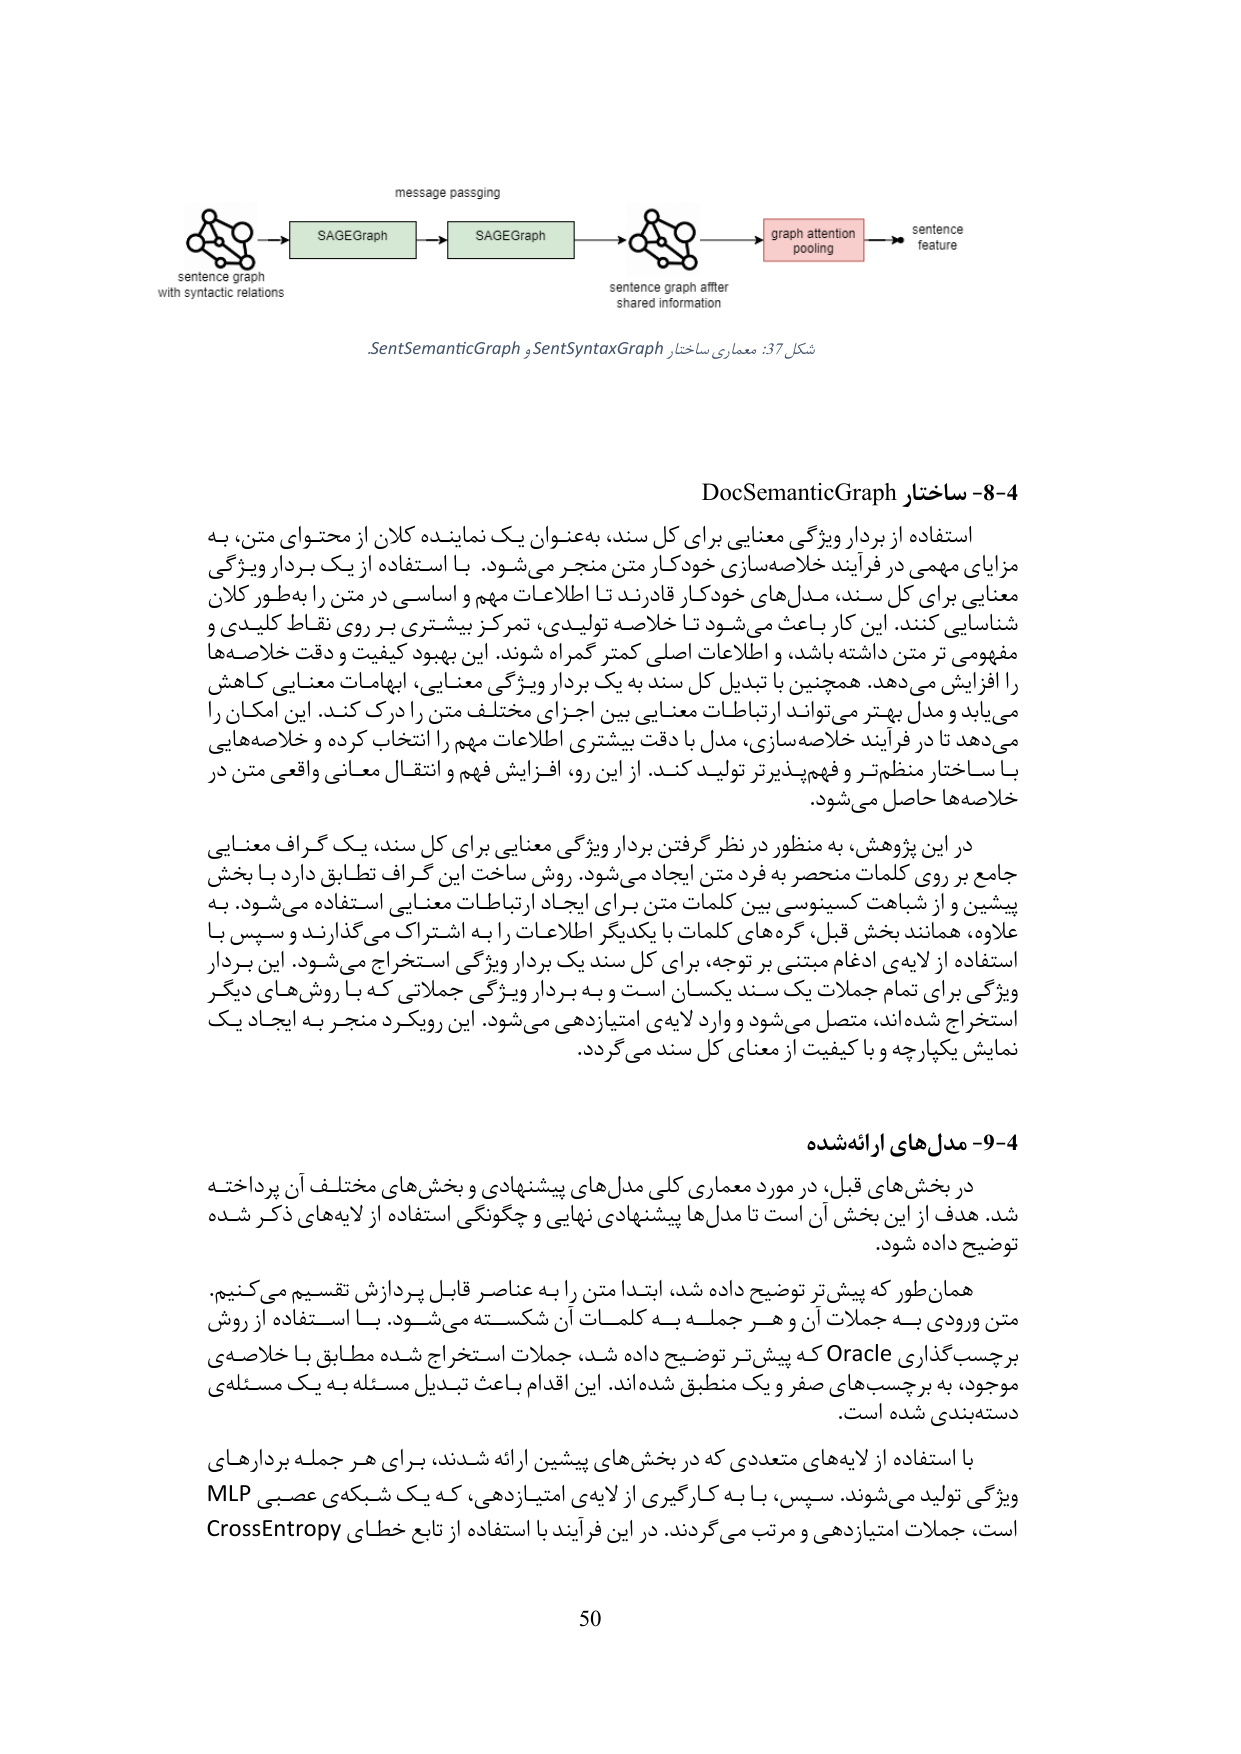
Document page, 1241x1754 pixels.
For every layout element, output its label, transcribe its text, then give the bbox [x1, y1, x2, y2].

text در این پژوهش، به منظور در نظر گرفتن بردار ویژگی معنایی برای کل سند، یک گراف معنایی جامع بر روی کلمات منحصر به فرد متن ایجاد می‌شود. روش ساخت این گراف تطابق دارد با بخش پیشین و از شباهت کسینوسی بین کلمات متن برای ایجاد ارتباطات معنایی استفاده می‌شود. به علاوه، همانند بخش قبل، گره‌های کلمات با یکدیگر اطلاعات را به اشتراک می‌گذارند و سپس با استفاده از لایه‌ی ادغام مبتنی بر توجه، برای کل سند یک بردار ویژگی استخراج می‌شود. این بردار ویژگی برای تمام جملات یک سند یکسان است و به بردار ویژگی جملاتی که با روش‌های دیگر استخراج شده‌اند، متصل می‌شود و وارد لایه‌ی امتیازدهی می‌شود. این رویکرد منجر به ایجاد یک نمایش یکپارچه و با کیفیت از معنای کل سند می‌گردد. [207, 833, 1018, 1064]
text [207, 1447, 1018, 1546]
text شکل 37: معماری ساختار SentSyntaxGraph و SentSemanticGraph. [207, 336, 1018, 361]
subtitle 8-4- ساختار DocSemanticGraph [207, 481, 1018, 510]
subtitle 9-4- مدل‌های ارائه‌شده [207, 1133, 1018, 1160]
text همان‌طور که پیش‌تر توضیح داده شد، ابتدا متن را به عناصر قابل پردازش تقسیم می‌کنیم. متن ورودی به جملات آن و هر جمله به کلمات آن شکسته می‌شود. با استفاده از روش برچسب‌گذاری Oracle که پیش‌تر توضیح داده شد، جملات استخراج شده مطابق با خلاصه‌ی موجود، به برچسب‌های صفر و یک منطبق شده‌اند. این اقدام باعث تبدیل مسئله به یک مسئله‌ی دسته‌بندی شده است. [207, 1278, 1018, 1429]
text در بخش‌های قبل، در مورد معماری کلی مدل‌های پیشنهادی و بخش‌های مختلف آن پرداخته شد. هدف از این بخش آن است تا مدل‌ها پیشنهادی نهایی و چگونگی استفاده از لایه‌های ذکر شده توضیح داده شود. [207, 1174, 1018, 1260]
text استفاده از بردار ویژگی معنایی برای کل سند، به‌عنوان یک نماینده کلان از محتوای متن، به مزایای مهمی در فرآیند خلاصه‌سازی خودکار متن منجر می‌شود. با استفاده از یک بردار ویژگی معنایی برای کل سند، مدل‌های خودکار قادرند تا اطلاعات مهم و اساسی در متن را به‌طور کلان شناسایی کنند. این کار باعث می‌شود تا خلاصه تولیدی، تمرکز بیشتری بر روی نقاط کلیدی و مفهومی تر متن داشته باشد، و اطلاعات اصلی کمتر گمراه شوند. این بهبود کیفیت و دقت خلاصه‌ها را افزایش می‌دهد. همچنین با تبدیل کل سند به یک بردار ویژگی معنایی، ابهامات معنایی کاهش می‌یابد و مدل بهتر می‌تواند ارتباطات معنایی بین اجزای مختلف متن را درک کند. این امکان را می‌دهد تا در فرآیند خلاصه‌سازی، مدل با دقت بیشتری اطلاعات مهم را انتخاب کرده و خلاصه‌هایی با ساختار منظم‌تر و فهم‌پذیرتر تولید کند. از این رو، افزایش فهم و انتقال معانی واقعی متن در خلاصه‌ها حاصل می‌شود. [207, 525, 1018, 814]
picture [147, 177, 974, 317]
